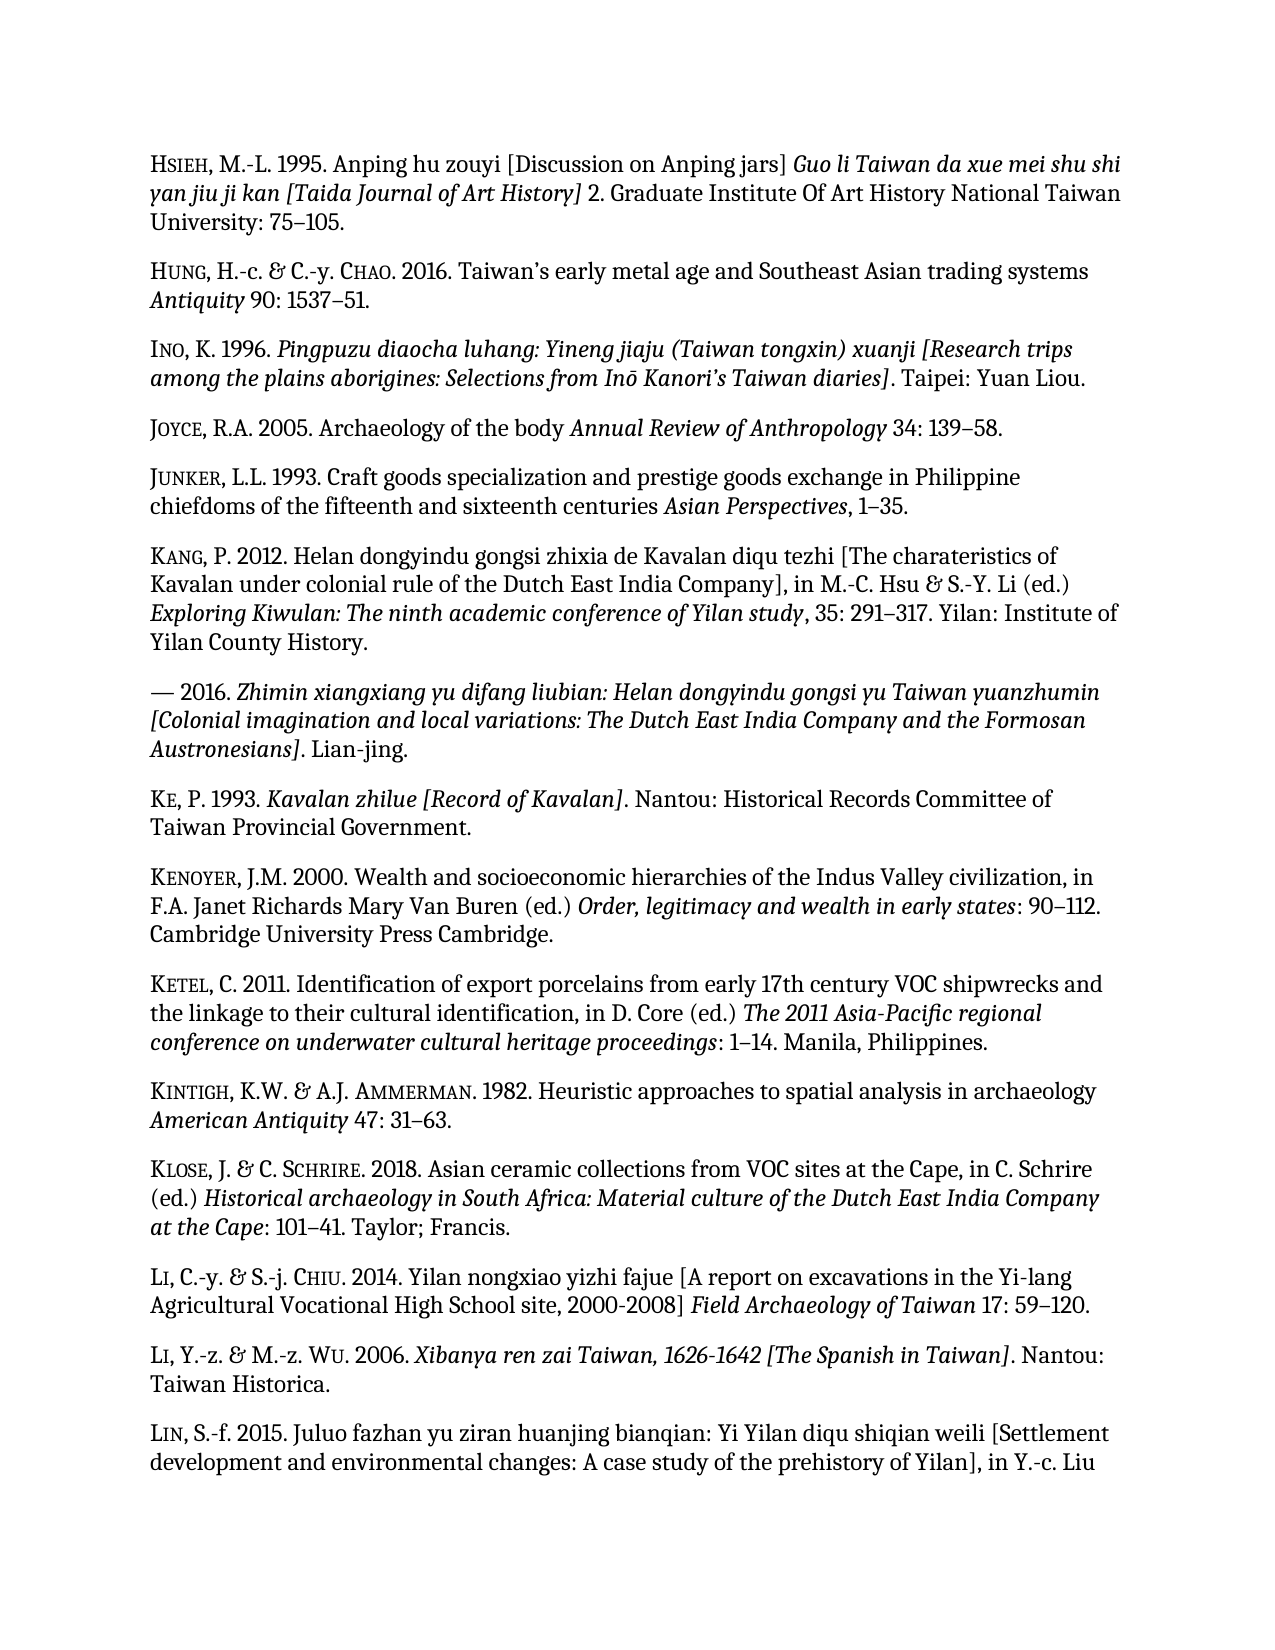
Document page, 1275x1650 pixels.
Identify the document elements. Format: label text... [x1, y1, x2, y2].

text Kang, P. 2012. Helan dongyindu gongsi zhixia de Kavalan diqu tezhi [The charateristics of Kavalan under colonial rule of the Dutch East India Company], in M.-C. Hsu & S.-Y. Li (ed.) Exploring Kiwulan: The ninth academic conference of Yilan study, 35: 291–317. Yilan: Institute of Yilan County History. [150, 542, 1125, 657]
text Hung, H.-c. & C.-y. Chao. 2016. Taiwan’s early metal age and Southeast Asian trading systems Antiquity 90: 1537–51. [150, 257, 1125, 314]
text Hsieh, M.-L. 1995. Anping hu zouyi [Discussion on Anping jars] Guo li Taiwan da xue mei shu shi yan jiu ji kan [Taida Journal of Art History] 2. Graduate Institute Of Art History National Taiwan University: 75–105. [150, 150, 1125, 236]
text Klose, J. & C. Schrire. 2018. Asian ceramic collections from VOC sites at the Cape, in C. Schrire (ed.) Historical archaeology in South Africa: Material culture of the Dutch East India Company at the Cape: 101–41. Taylor; Francis. [150, 1155, 1125, 1242]
text Junker, L.L. 1993. Craft goods specialization and prestige goods exchange in Philippine chiefdoms of the fifteenth and sixteenth centuries Asian Perspectives, 1–35. [150, 463, 1125, 521]
text — 2016. Zhimin xiangxiang yu difang liubian: Helan dongyindu gongsi yu Taiwan yuanzhumin [Colonial imagination and local variations: The Dutch East India Company and the Formosan Austronesians]. Lian-jing. [150, 677, 1125, 764]
text Kintigh, K.W. & A.J. Ammerman. 1982. Heuristic approaches to spatial analysis in archaeology American Antiquity 47: 31–63. [150, 1077, 1125, 1134]
text Li, Y.-z. & M.-z. Wu. 2006. Xibanya ren zai Taiwan, 1626-1642 [The Spanish in Taiwan]. Nantou: Taiwan Historica. [150, 1341, 1125, 1398]
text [150, 1419, 1125, 1477]
text Joyce, R.A. 2005. Archaeology of the body Annual Review of Anthropology 34: 139–58. [150, 414, 1125, 442]
text Li, C.-y. & S.-j. Chiu. 2014. Yilan nongxiao yizhi fajue [A report on excavations in the Yi-lang Agricultural Vocational High School site, 2000-2008] Field Archaeology of Taiwan 17: 59–120. [150, 1262, 1125, 1320]
text Ketel, C. 2011. Identification of export porcelains from early 17th century VOC shipwrecks and the linkage to their cultural identification, in D. Core (ed.) The 2011 Asia-Pacific regional conference on underwater cultural heritage proceedings: 1–14. Manila, Philippines. [150, 970, 1125, 1056]
text Ke, P. 1993. Kavalan zhilue [Record of Kavalan]. Nantou: Historical Records Committee of Taiwan Provincial Government. [150, 784, 1125, 842]
text Kenoyer, J.M. 2000. Wealth and socioeconomic hierarchies of the Indus Valley civilization, in F.A. Janet Richards Mary Van Buren (ed.) Order, legitimacy and wealth in early states: 90–112. Cambridge University Press Cambridge. [150, 863, 1125, 949]
text Ino, K. 1996. Pingpuzu diaocha luhang: Yineng jiaju (Taiwan tongxin) xuanji [Research trips among the plains aborigines: Selections from Inō Kanori’s Taiwan diaries]. Taipei: Yuan Liou. [150, 335, 1125, 393]
